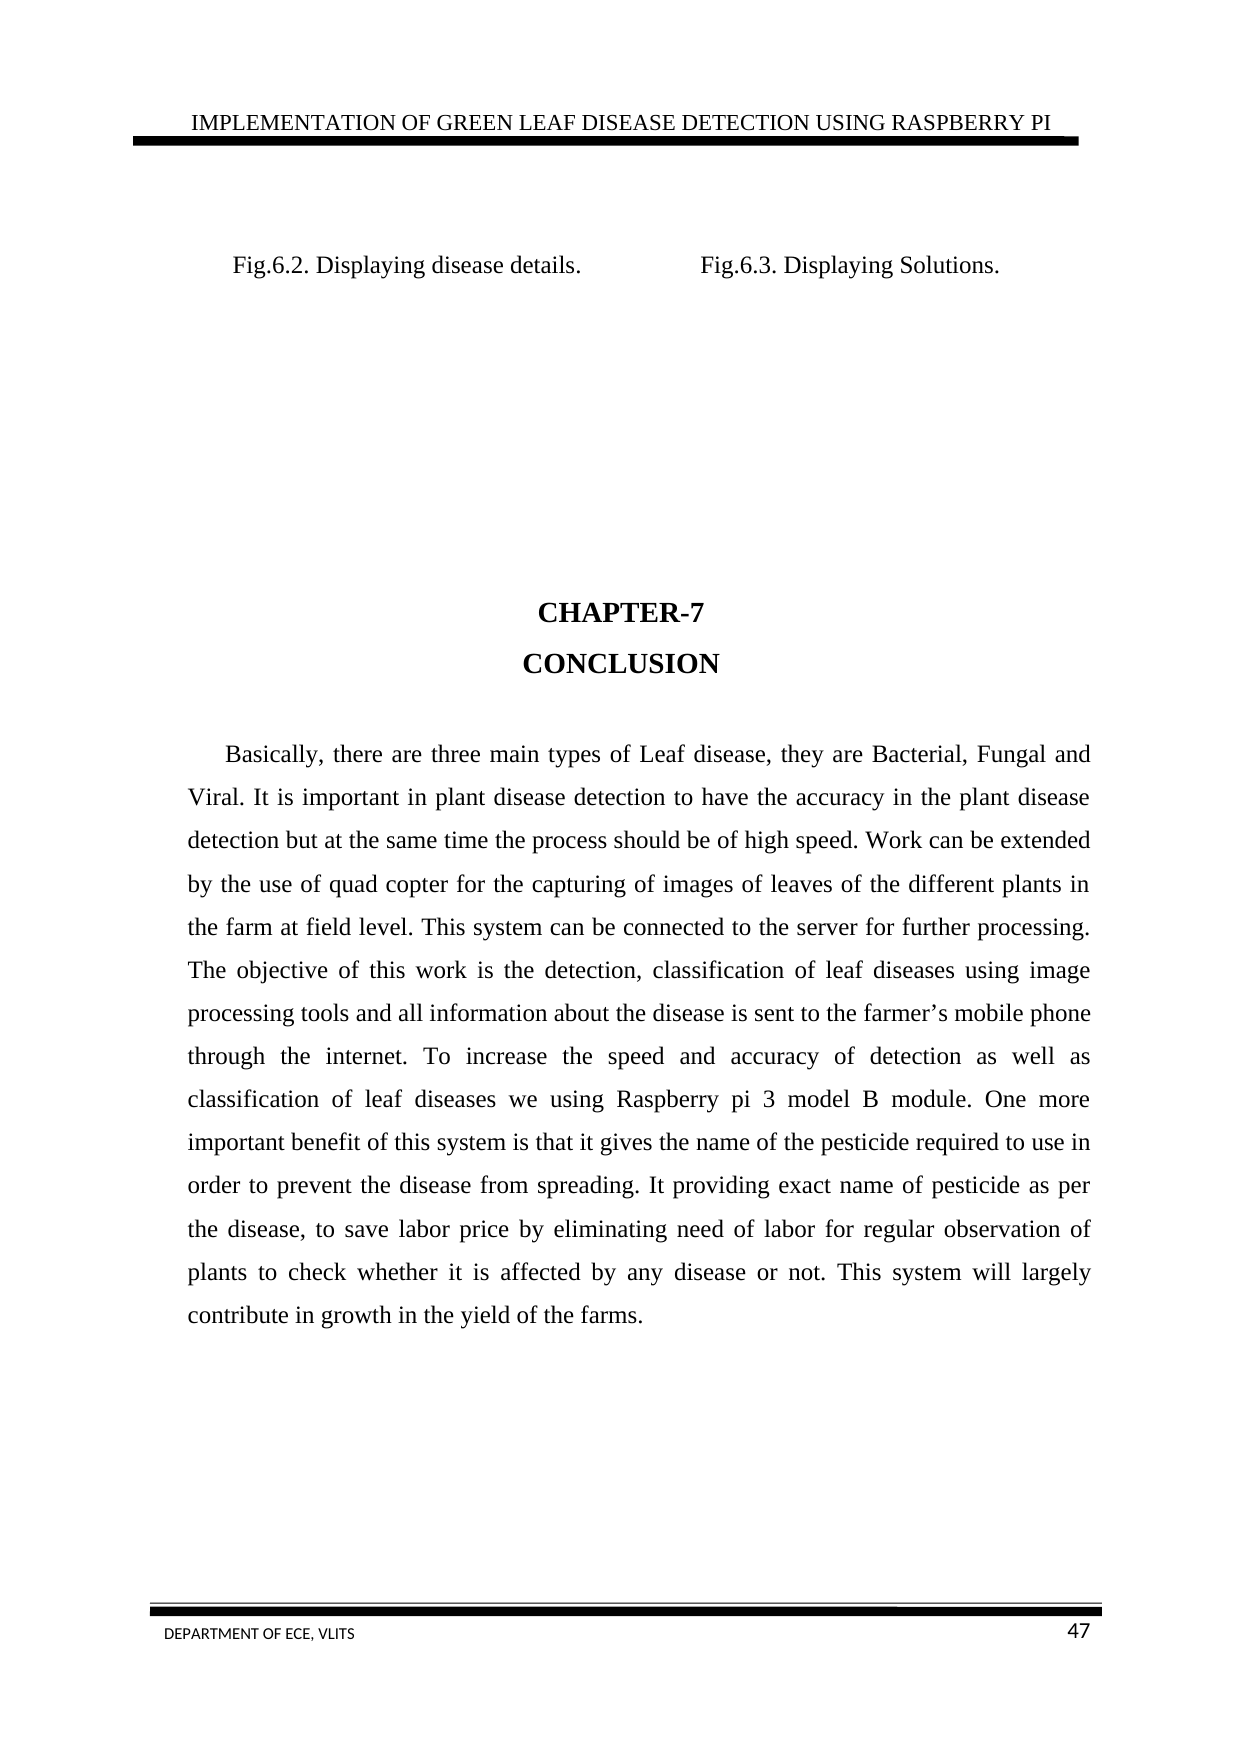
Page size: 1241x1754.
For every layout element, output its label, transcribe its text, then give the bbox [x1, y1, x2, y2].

text Basically, there are three main types of Leaf disease, they are Bacterial, Fungal and Viral. It is important in plant disease detection to have the accuracy in the plant disease detection but at the same time the process should be of high speed. Work can be extended by the use of quad copter for the capturing of images of leaves of the different plants in the farm at field level. This system can be connected to the server for further processing. The objective of this work is the detection, classification of leaf diseases using image processing tools and all information about the disease is sent to the farmer’s mobile phone through the internet. To increase the speed and accuracy of detection as well as classification of leaf diseases we using Raspberry pi 3 model B module. One more important benefit of this system is that it gives the name of the pesticide required to use in order to prevent the disease from spreading. It providing exact name of pesticide as per the disease, to save labor price by eliminating need of labor for regular observation of plants to check whether it is affected by any disease or not. This system will largely contribute in growth in the yield of the farms. [187, 739, 1092, 1329]
text Fig.6.2. Displaying disease details. Fig.6.3. Displaying Solutions. [151, 251, 1092, 279]
text CHAPTER-7 [150, 596, 1092, 629]
text CONCLUSION [150, 646, 1092, 679]
